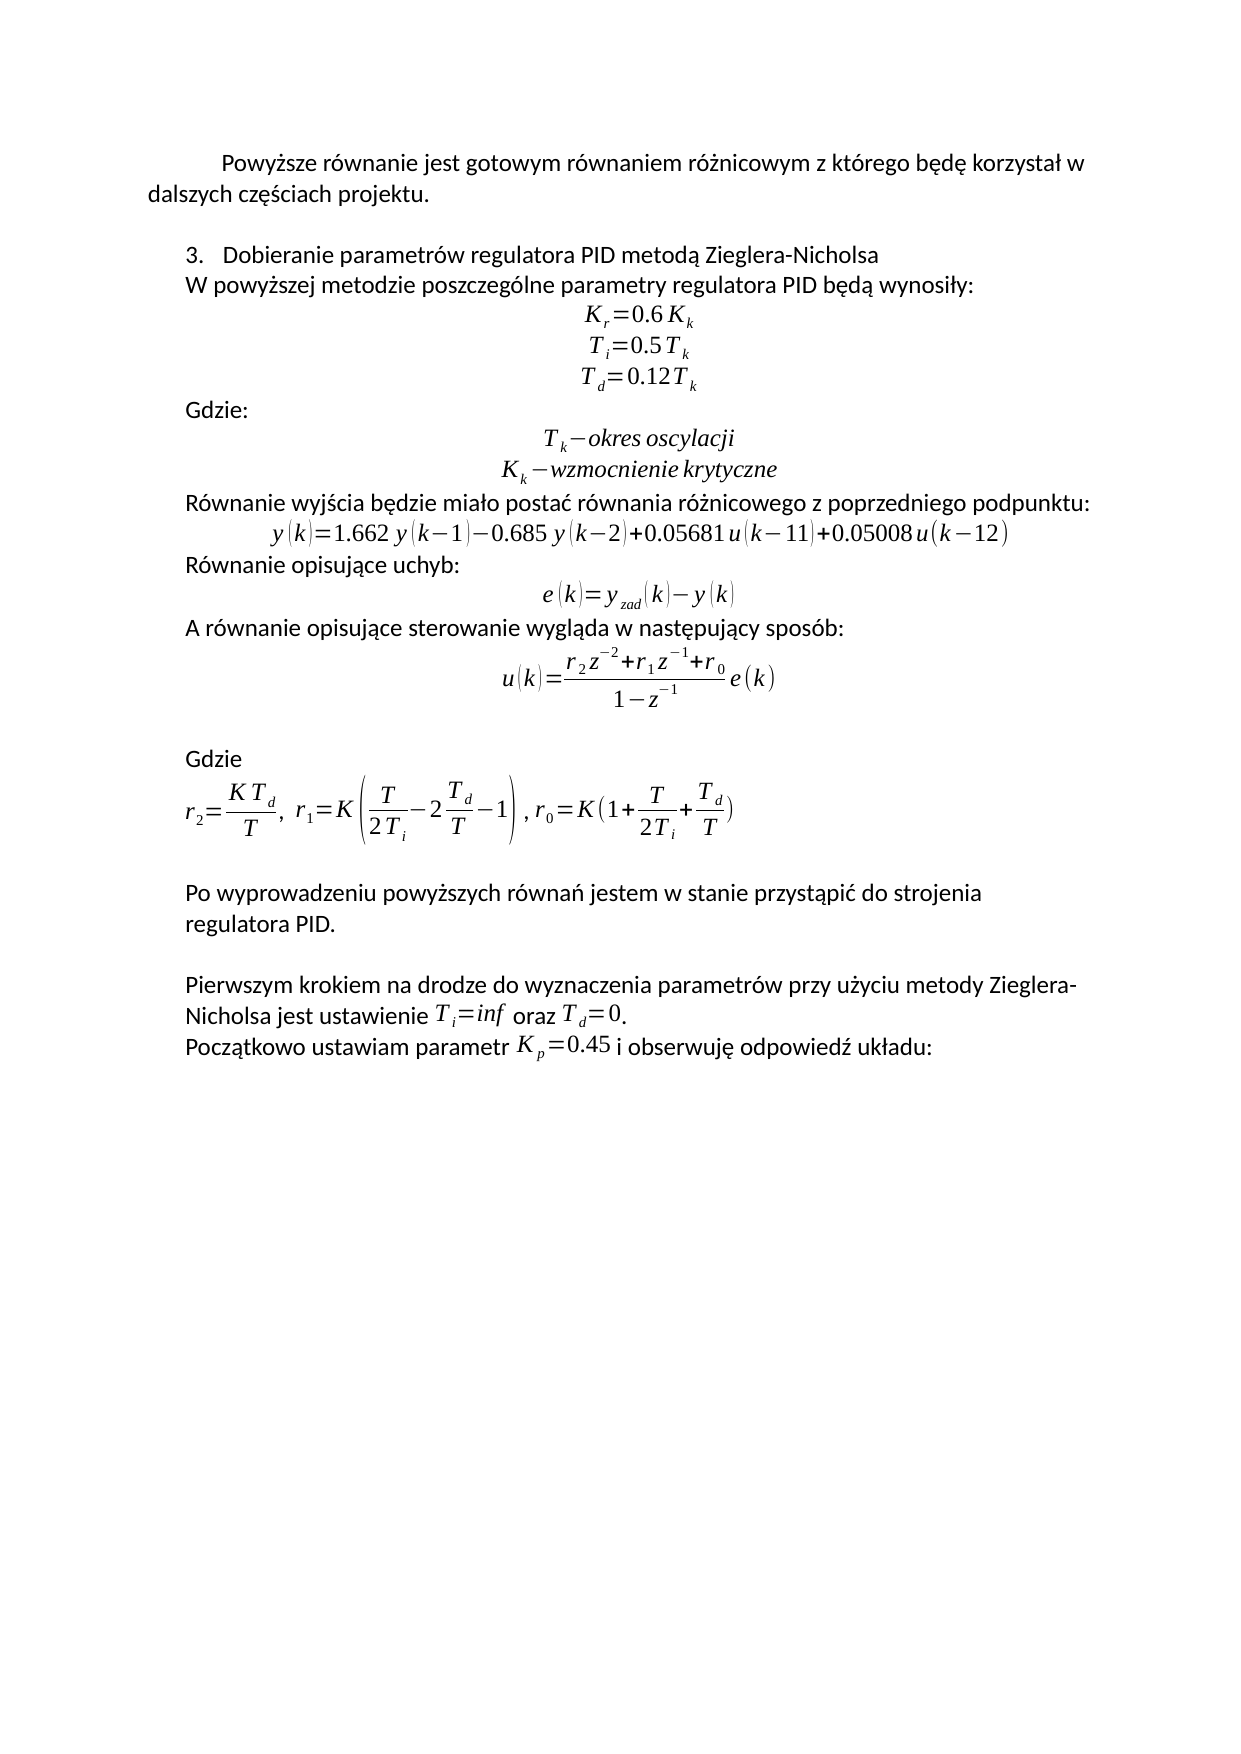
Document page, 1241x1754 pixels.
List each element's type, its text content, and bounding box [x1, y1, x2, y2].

text Powyższe równanie jest gotowym równaniem różnicowym z którego będę korzystał w dalszych częściach projektu. [148, 148, 1093, 209]
text Początkowo ustawiam parametr i obserwuję odpowiedź układu: [185, 1031, 1093, 1062]
text Pierwszym krokiem na drodze do wyznaczenia parametrów przy użyciu metody Zieglera-Nicholsa jest ustawienie oraz . [185, 969, 1093, 1031]
text Równanie wyjścia będzie miało postać równania różnicowego z poprzedniego podpunktu: [185, 487, 1093, 518]
text A równanie opisujące sterowanie wygląda w następujący sposób: [185, 612, 1093, 643]
text Gdzie [185, 743, 1093, 774]
text Gdzie: [185, 394, 1093, 425]
text , , [185, 774, 1093, 847]
text Równanie opisujące uchyb: [185, 549, 1093, 579]
list Dobieranie parametrów regulatora PID metodą Zieglera-Nicholsa [185, 239, 1093, 270]
text W powyższej metodzie poszczególne parametry regulatora PID będą wynosiły: [185, 270, 1093, 300]
text Po wyprowadzeniu powyższych równań jestem w stanie przystąpić do strojenia regulatora PID. [185, 877, 1093, 938]
